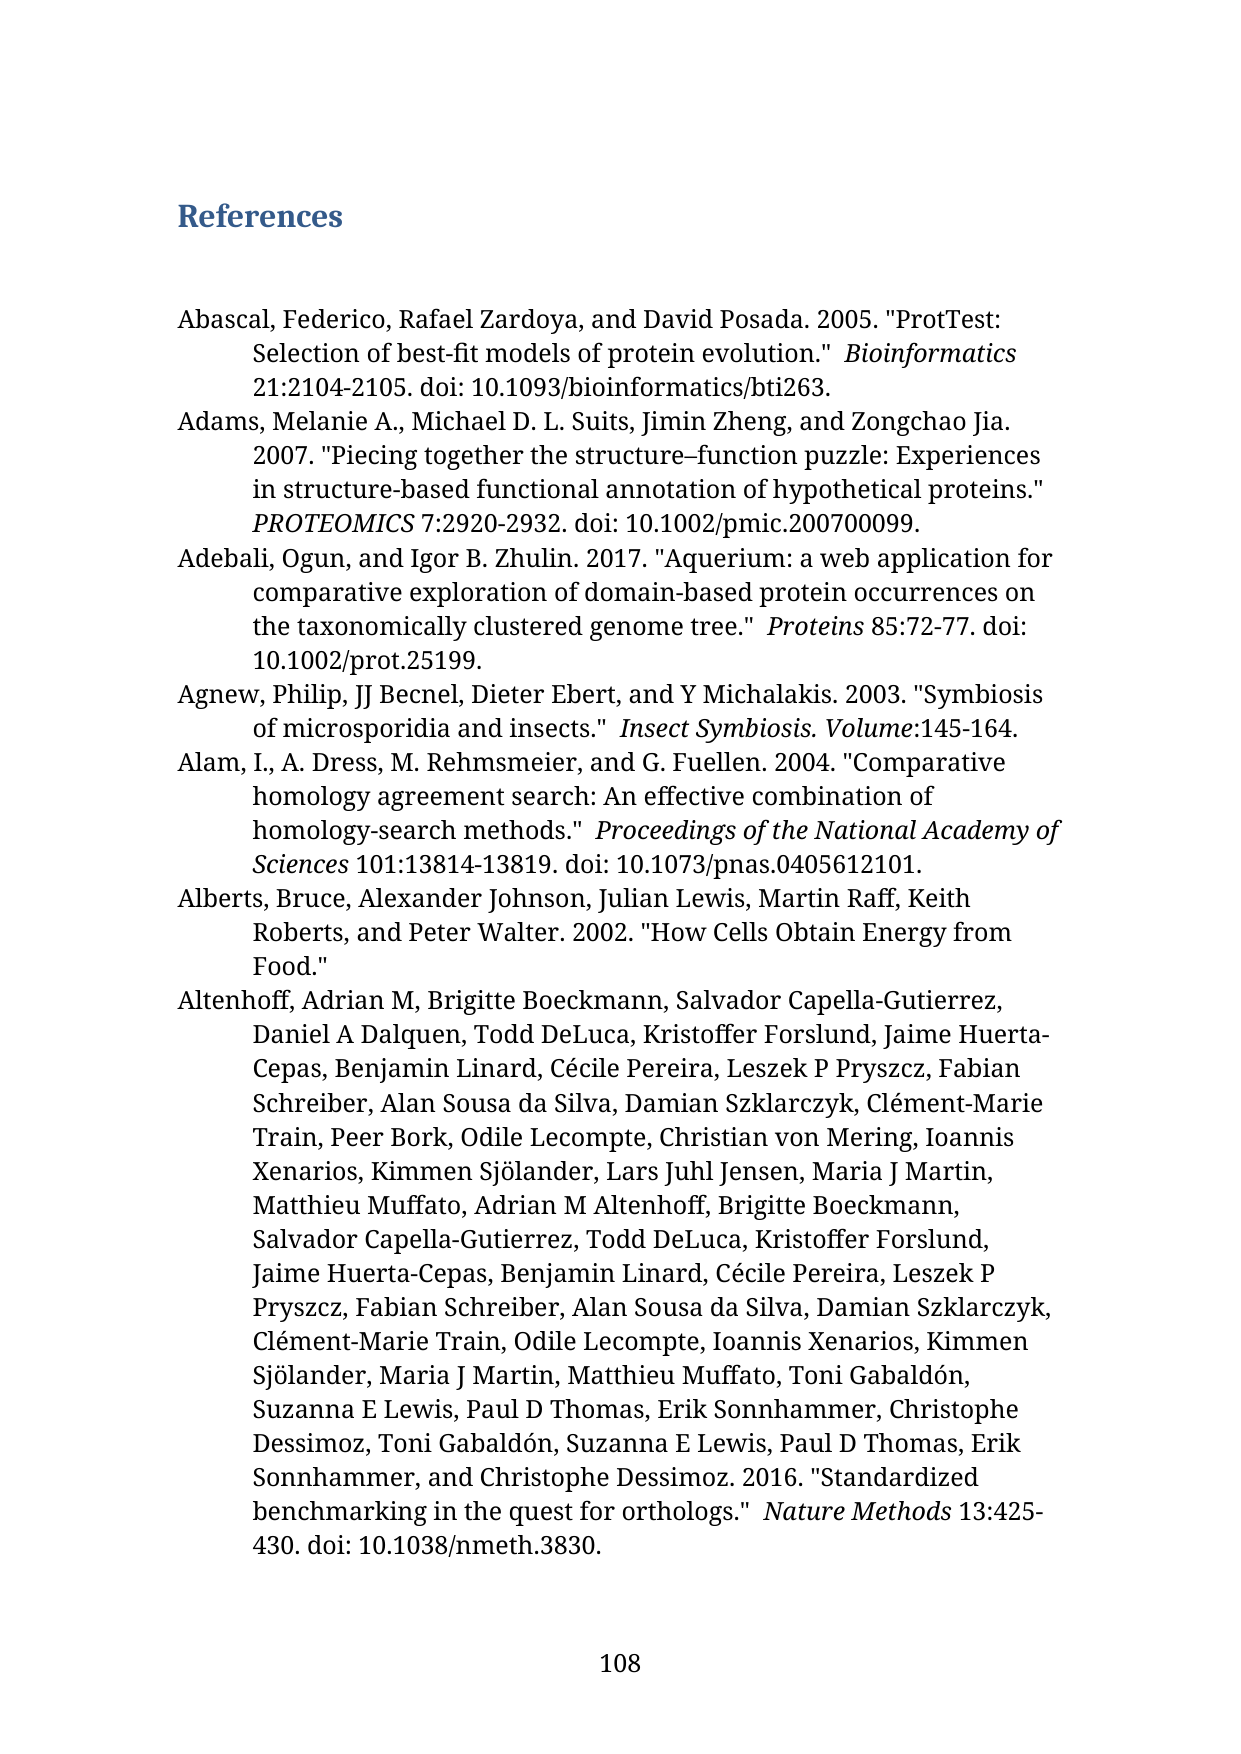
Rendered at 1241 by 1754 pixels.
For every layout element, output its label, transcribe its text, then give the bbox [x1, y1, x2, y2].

text Adebali, Ogun, and Igor B. Zhulin. 2017. "Aquerium: a web application for comparative exploration of domain-based protein occurrences on the taxonomically clustered genome tree." Proteins 85:72-77. doi: 10.1002/prot.25199. [177, 540, 1063, 676]
text Altenhoff, Adrian M, Brigitte Boeckmann, Salvador Capella-Gutierrez, Daniel A Dalquen, Todd DeLuca, Kristoffer Forslund, Jaime Huerta-Cepas, Benjamin Linard, Cécile Pereira, Leszek P Pryszcz, Fabian Schreiber, Alan Sousa da Silva, Damian Szklarczyk, Clément-Marie Train, Peer Bork, Odile Lecompte, Christian von Mering, Ioannis Xenarios, Kimmen Sjölander, Lars Juhl Jensen, Maria J Martin, Matthieu Muffato, Adrian M Altenhoff, Brigitte Boeckmann, Salvador Capella-Gutierrez, Todd DeLuca, Kristoffer Forslund, Jaime Huerta-Cepas, Benjamin Linard, Cécile Pereira, Leszek P Pryszcz, Fabian Schreiber, Alan Sousa da Silva, Damian Szklarczyk, Clément-Marie Train, Odile Lecompte, Ioannis Xenarios, Kimmen Sjölander, Maria J Martin, Matthieu Muffato, Toni Gabaldón, Suzanna E Lewis, Paul D Thomas, Erik Sonnhammer, Christophe Dessimoz, Toni Gabaldón, Suzanna E Lewis, Paul D Thomas, Erik Sonnhammer, and Christophe Dessimoz. 2016. "Standardized benchmarking in the quest for orthologs." Nature Methods 13:425-430. doi: 10.1038/nmeth.3830. [177, 983, 1063, 1562]
text Alam, I., A. Dress, M. Rehmsmeier, and G. Fuellen. 2004. "Comparative homology agreement search: An effective combination of homology-search methods." Proceedings of the National Academy of Sciences 101:13814-13819. doi: 10.1073/pnas.0405612101. [177, 744, 1063, 881]
text Agnew, Philip, JJ Becnel, Dieter Ebert, and Y Michalakis. 2003. "Symbiosis of microsporidia and insects." Insect Symbiosis. Volume:145-164. [177, 676, 1063, 744]
subtitle References [177, 198, 1063, 236]
text Abascal, Federico, Rafael Zardoya, and David Posada. 2005. "ProtTest: Selection of best-fit models of protein evolution." Bioinformatics 21:2104-2105. doi: 10.1093/bioinformatics/bti263. [177, 302, 1063, 404]
text Alberts, Bruce, Alexander Johnson, Julian Lewis, Martin Raff, Keith Roberts, and Peter Walter. 2002. "How Cells Obtain Energy from Food." [177, 881, 1063, 983]
text Adams, Melanie A., Michael D. L. Suits, Jimin Zheng, and Zongchao Jia. 2007. "Piecing together the structure–function puzzle: Experiences in structure‐based functional annotation of hypothetical proteins." PROTEOMICS 7:2920-2932. doi: 10.1002/pmic.200700099. [177, 404, 1063, 540]
